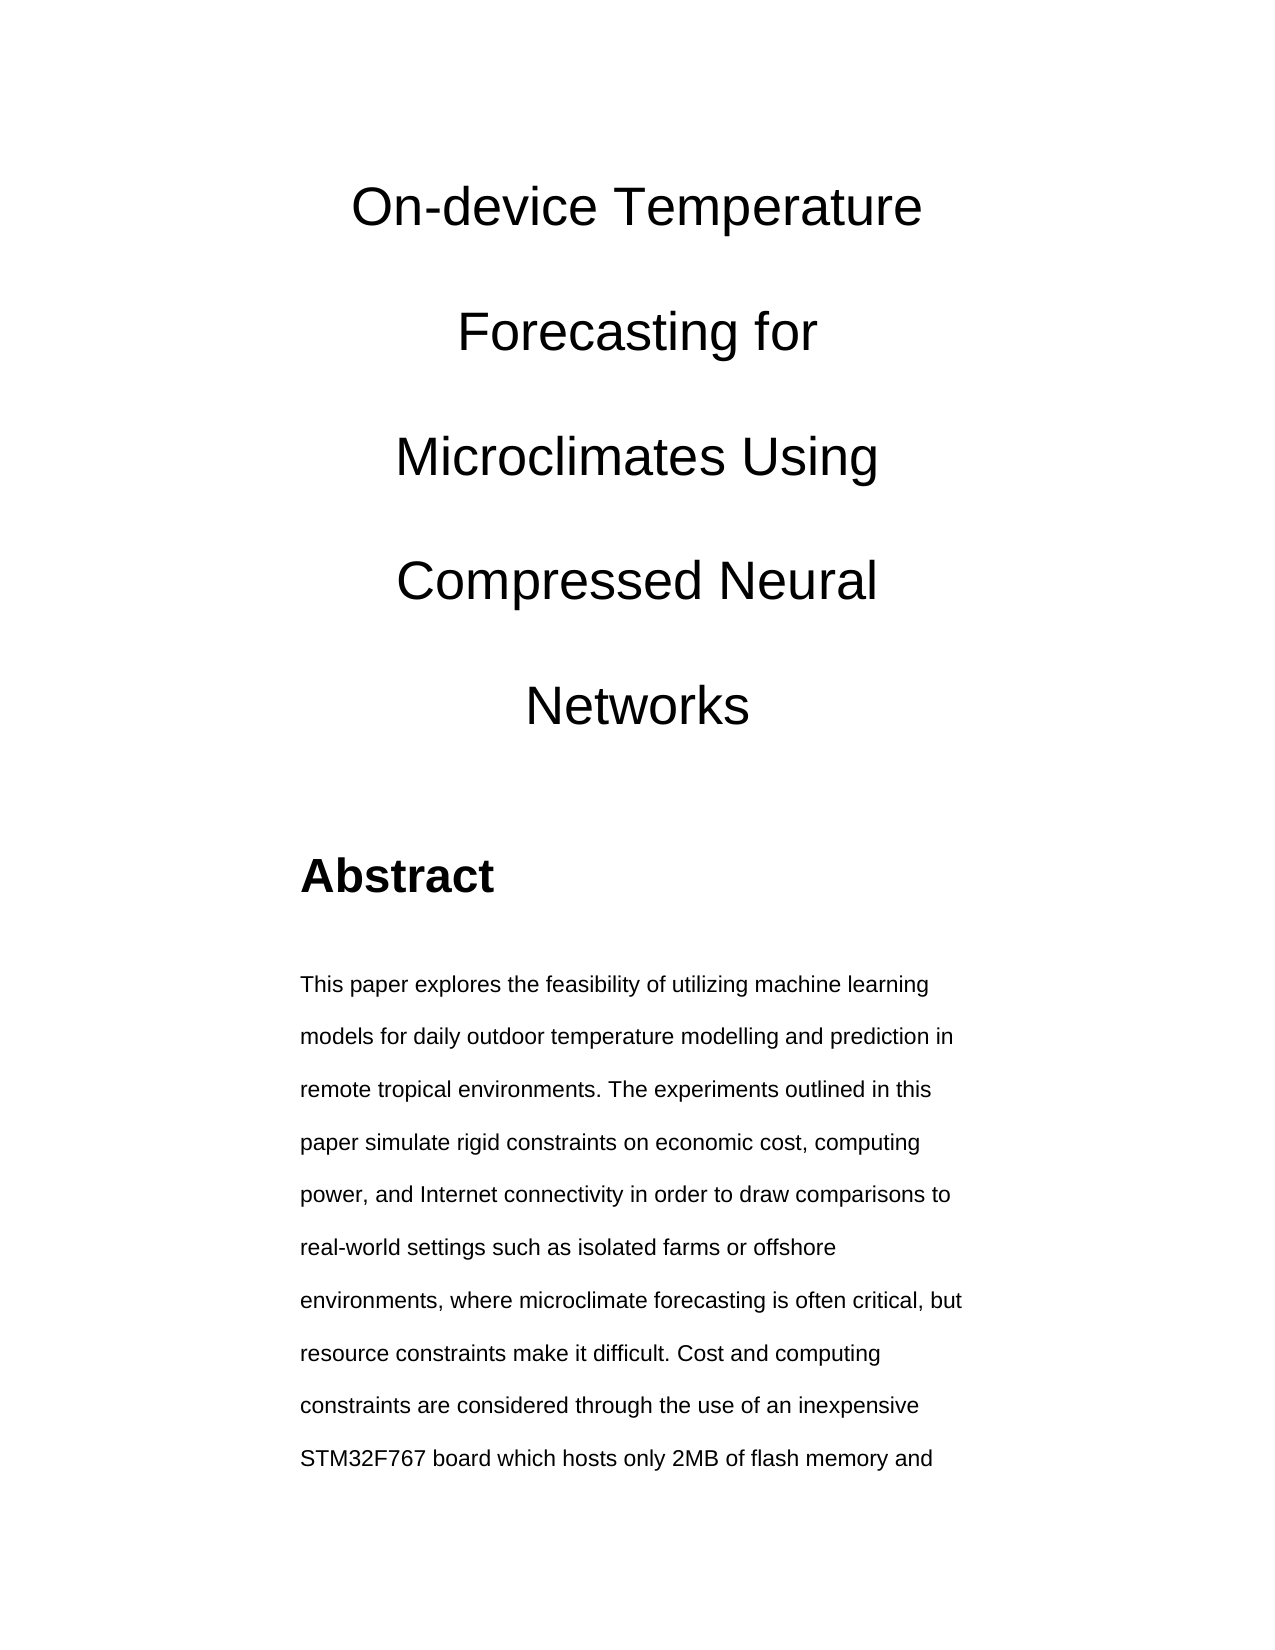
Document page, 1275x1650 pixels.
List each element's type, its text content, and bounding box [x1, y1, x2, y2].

title On-device Temperature Forecasting for Microclimates Using Compressed Neural Networks [300, 175, 975, 736]
subtitle Abstract [300, 848, 975, 903]
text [300, 971, 975, 1471]
